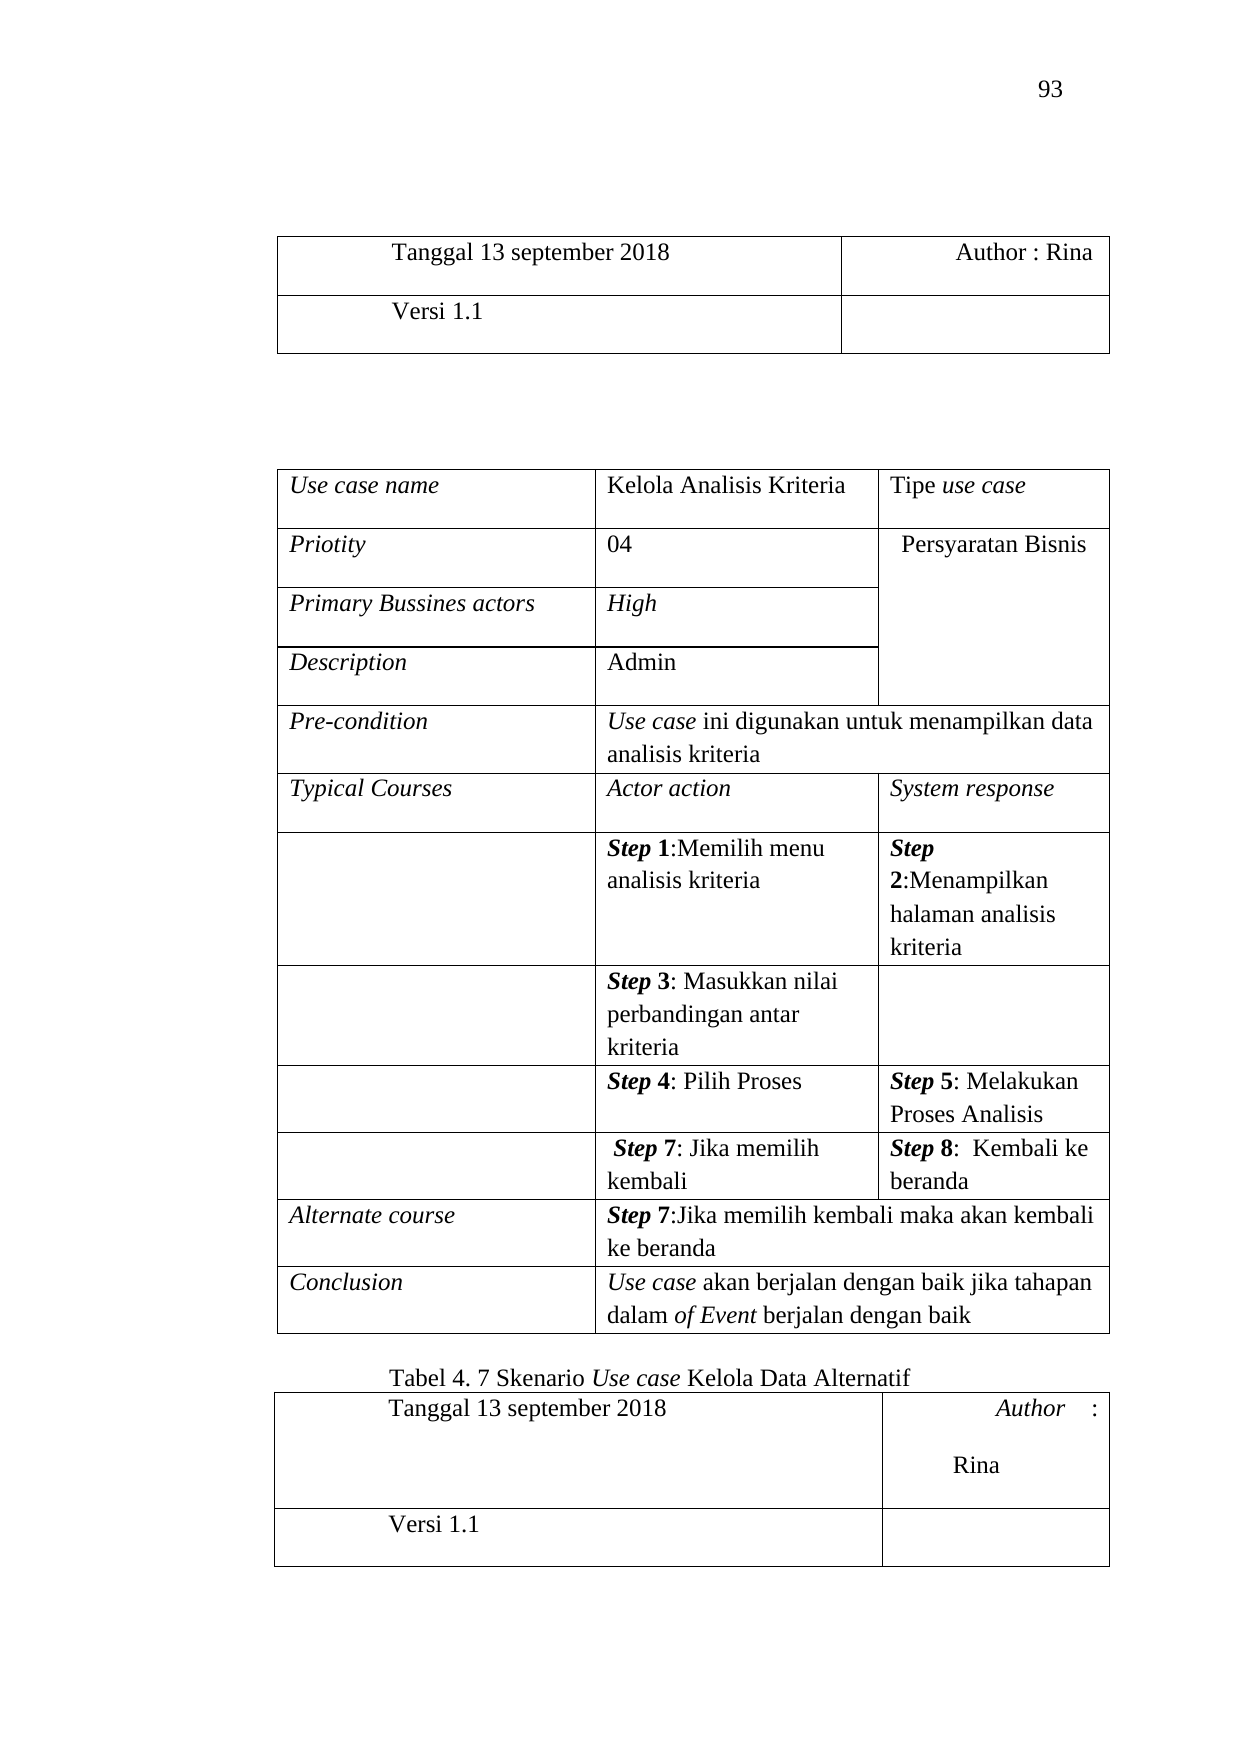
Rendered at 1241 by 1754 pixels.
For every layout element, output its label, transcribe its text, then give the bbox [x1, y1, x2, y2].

table_cell Use case ini digunakan untuk menampilkan data analisis kriteria [596, 706, 1109, 772]
table_cell Step 7: Jika memilih kembali [596, 1133, 878, 1199]
table_cell Step 4: Pilih Proses [596, 1066, 878, 1132]
table_cell Step 3: Masukkan nilai perbandingan antar kriteria [596, 966, 878, 1065]
table_header Author : Rina [883, 1393, 1109, 1508]
table_cell Step 8: Kembali ke beranda [879, 1133, 1109, 1199]
table_cell Primary Bussines actors [278, 588, 595, 646]
table_cell [278, 966, 595, 1065]
table_cell Use case akan berjalan dengan baik jika tahapan dalam of Event berjalan dengan baik [596, 1267, 1109, 1333]
table_cell Admin [596, 648, 878, 705]
table_cell 04 [596, 529, 878, 587]
table_cell Conclusion [278, 1267, 595, 1333]
table_cell Versi 1.1 [278, 296, 841, 353]
table_cell [278, 1066, 595, 1132]
table_header Author : Rina [842, 237, 1109, 295]
table_cell [883, 1509, 1109, 1566]
table_cell Step 2:Menampilkan halaman analisis kriteria [879, 833, 1109, 965]
table_cell System response [879, 774, 1109, 832]
table_cell Versi 1.1 [275, 1509, 882, 1566]
table_cell Step 7:Jika memilih kembali maka akan kembali ke beranda [596, 1200, 1109, 1266]
table_cell Description [278, 648, 595, 705]
text Tabel 4. 7 Skenario Use case Kelola Data Alternatif [236, 1363, 1063, 1392]
table_cell Step 5: Melakukan Proses Analisis [879, 1066, 1109, 1132]
table_header Use case name [278, 470, 595, 528]
table_cell Typical Courses [278, 774, 595, 832]
table_header Kelola Analisis Kriteria [596, 470, 878, 528]
table_cell High [596, 588, 878, 646]
table_cell Pre-condition [278, 706, 595, 772]
table_cell Actor action [596, 774, 878, 832]
table_cell [278, 1133, 595, 1199]
table_cell [278, 833, 595, 965]
table_cell [842, 296, 1109, 353]
table_cell Priotity [278, 529, 595, 587]
table_cell [879, 966, 1109, 1065]
table_cell Persyaratan Bisnis [879, 529, 1109, 705]
table_header Tipe use case [879, 470, 1109, 528]
table_header Tanggal 13 september 2018 [278, 237, 841, 295]
table_header Tanggal 13 september 2018 [275, 1393, 882, 1508]
table_cell Step 1:Memilih menu analisis kriteria [596, 833, 878, 965]
table_cell Alternate course [278, 1200, 595, 1266]
